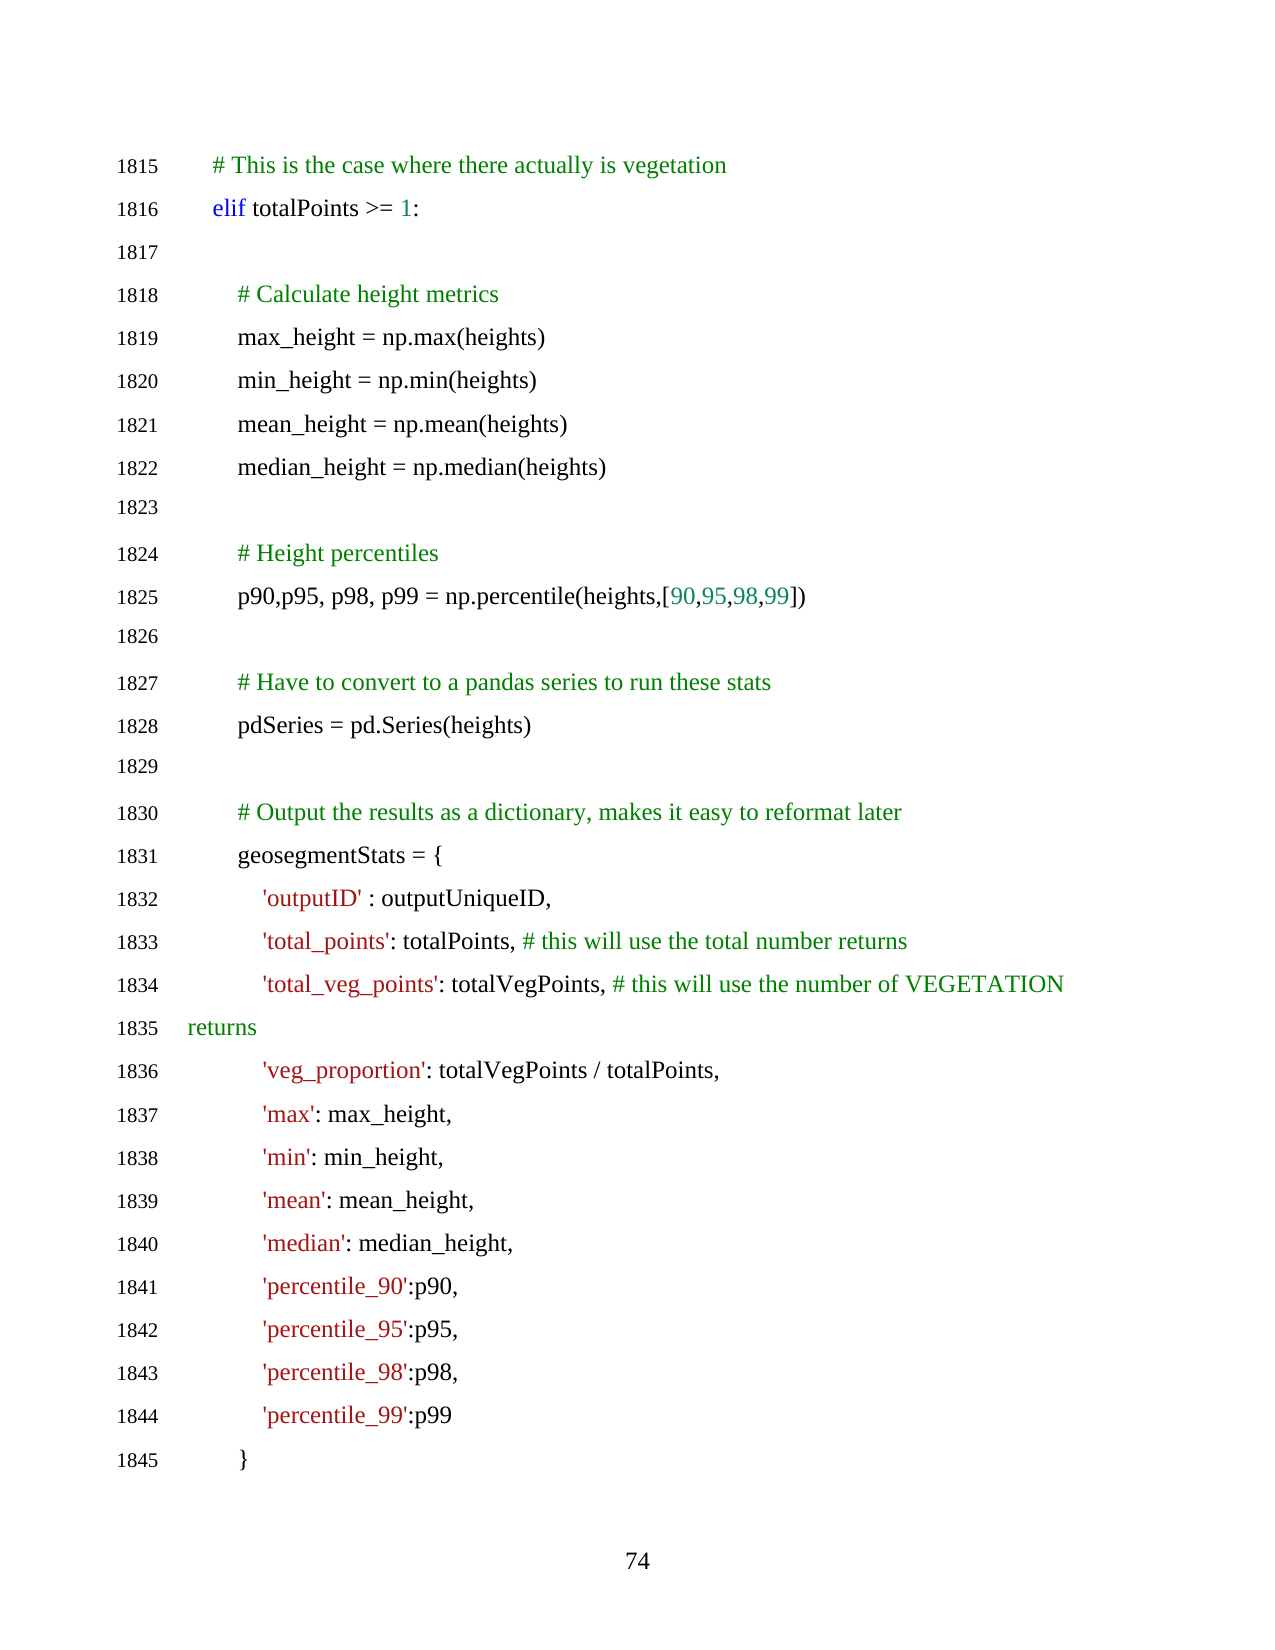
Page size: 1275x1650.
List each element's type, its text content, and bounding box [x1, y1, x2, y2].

text 'percentile_95':p95, [187, 1314, 1087, 1343]
text 'percentile_98':p98, [187, 1357, 1087, 1386]
text # Have to convert to a pandas series to run these stats [187, 667, 1087, 696]
text 'percentile_99':p99 [187, 1401, 1087, 1429]
text 'min': min_height, [187, 1142, 1087, 1171]
text 'mean': mean_height, [187, 1185, 1087, 1214]
text mean_height = np.mean(heights) [187, 409, 1087, 437]
text 'max': max_height, [187, 1099, 1087, 1127]
text 'median': median_height, [187, 1228, 1087, 1257]
text geosegmentStats = { [187, 840, 1087, 869]
text # This is the case where there actually is vegetation [187, 150, 1087, 179]
text 'total_points': totalPoints, # this will use the total number returns [187, 926, 1087, 955]
text 'total_veg_points': totalVegPoints, # this will use the number of VEGETATION returns [187, 969, 1087, 1041]
text # Calculate height metrics [187, 279, 1087, 308]
text min_height = np.min(heights) [187, 366, 1087, 394]
text # Output the results as a dictionary, makes it easy to reformat later [187, 797, 1087, 826]
text 'outputID' : outputUniqueID, [187, 883, 1087, 912]
text pdSeries = pd.Series(heights) [187, 711, 1087, 739]
text p90,p95, p98, p99 = np.percentile(heights,[90,95,98,99]) [187, 581, 1087, 610]
text elif totalPoints >= 1: [187, 193, 1087, 222]
text 'veg_proportion': totalVegPoints / totalPoints, [187, 1056, 1087, 1084]
text 'percentile_90':p90, [187, 1271, 1087, 1300]
text # Height percentiles [187, 538, 1087, 567]
text } [187, 1444, 1087, 1472]
text median_height = np.median(heights) [187, 452, 1087, 481]
text max_height = np.max(heights) [187, 322, 1087, 351]
